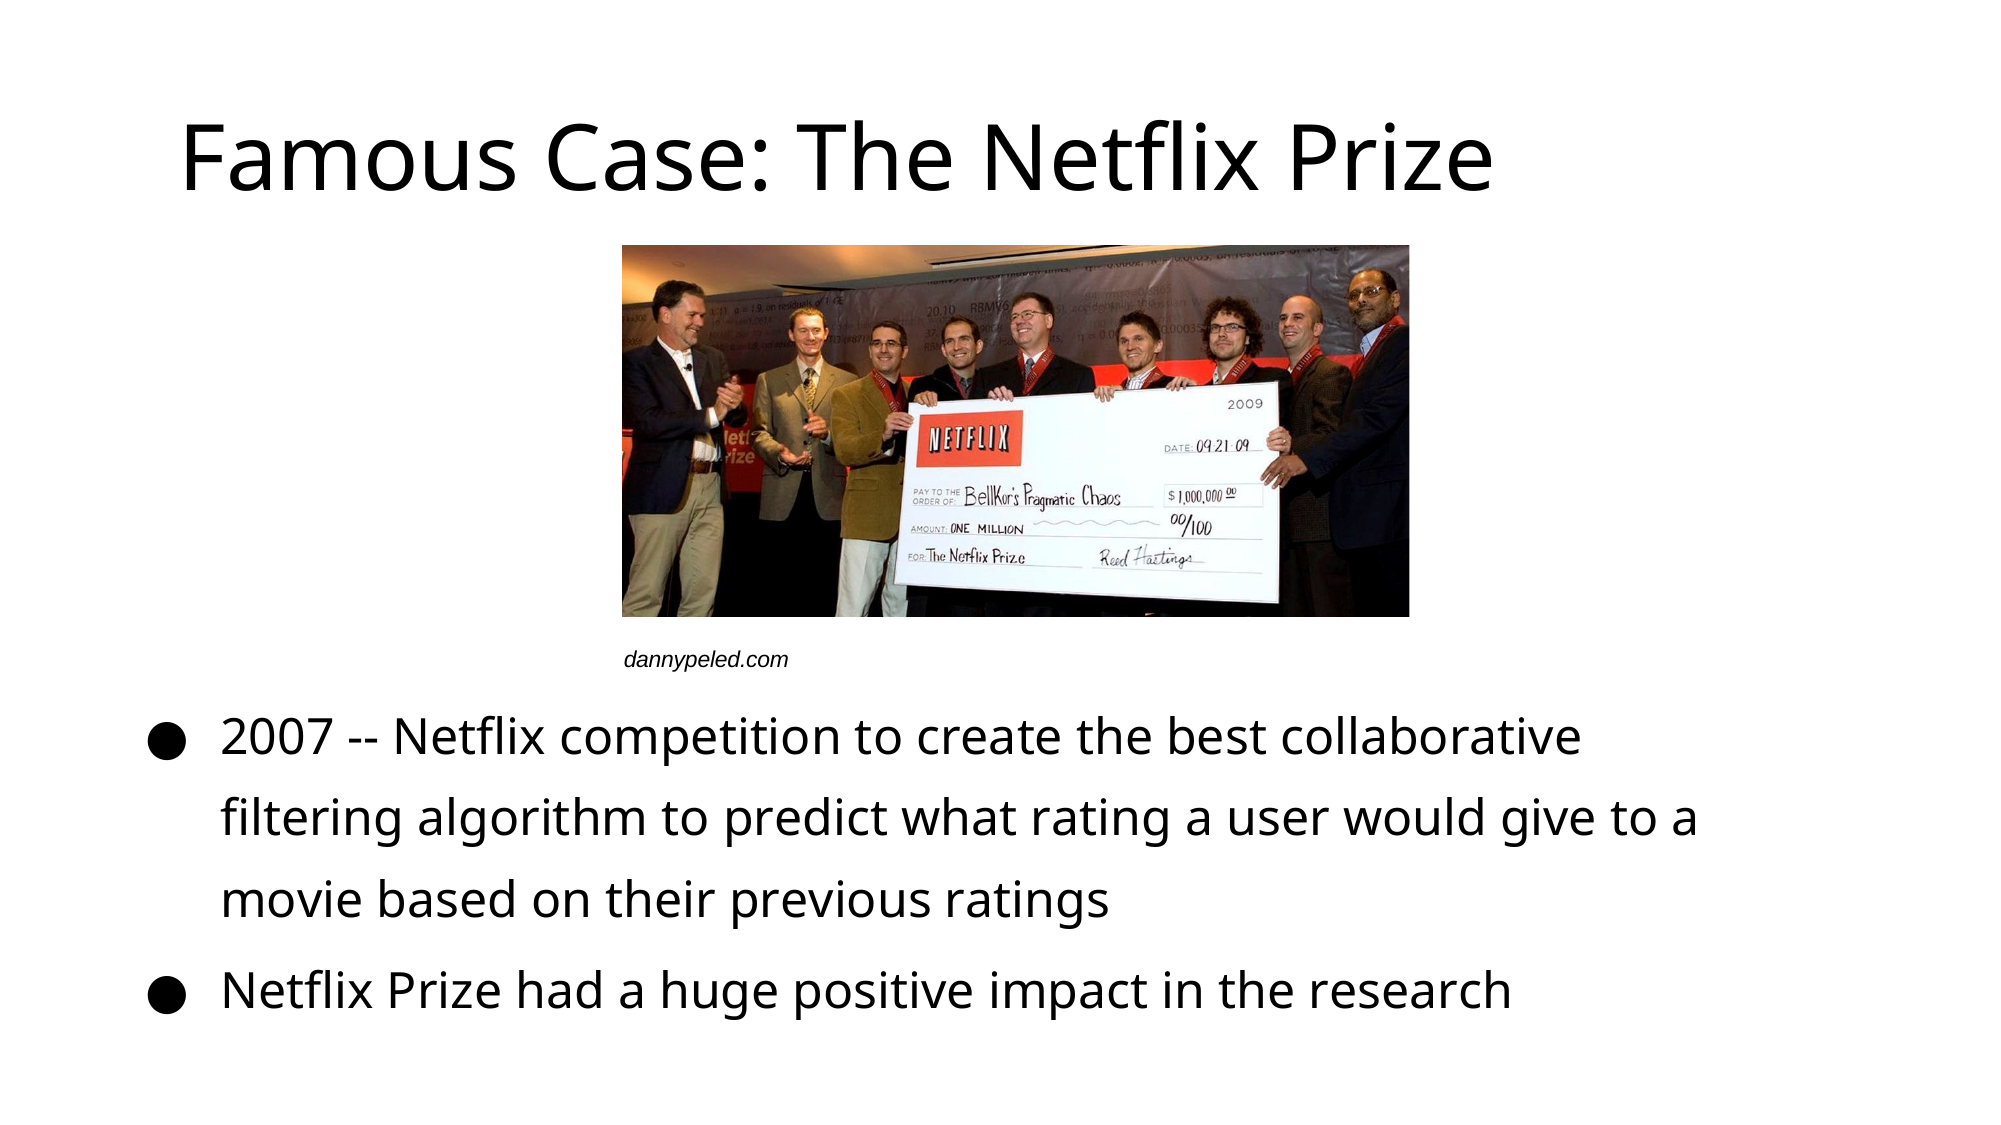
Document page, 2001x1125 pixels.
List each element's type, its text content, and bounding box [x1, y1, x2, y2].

list 2007 -- Netflix competition to create the best collaborative filtering algorithm to predict what rating a user would give to a movie based on their previous ratings [145, 701, 1765, 932]
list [145, 955, 1618, 1023]
subtitle Famous Case: The Netflix Prize [178, 92, 2000, 217]
picture [622, 245, 1410, 617]
text dannypeled.com [623, 646, 2000, 672]
